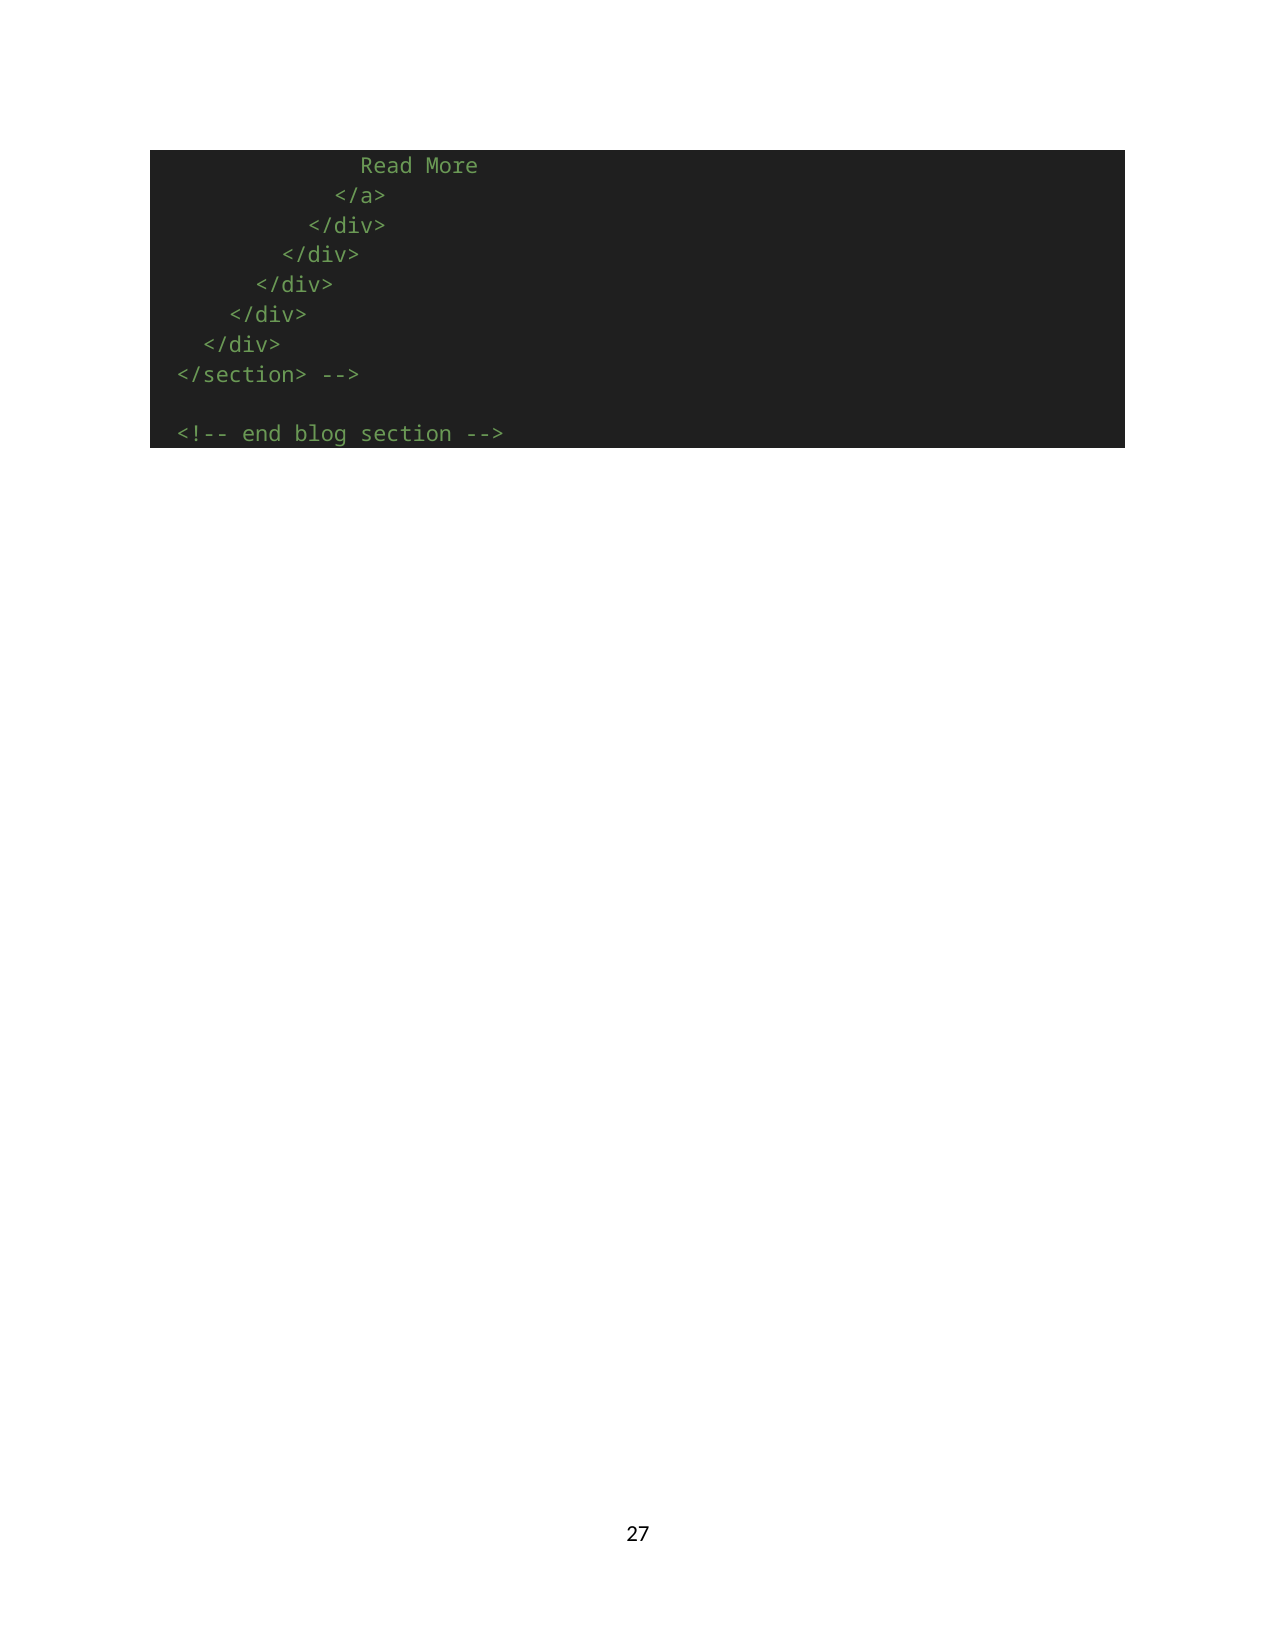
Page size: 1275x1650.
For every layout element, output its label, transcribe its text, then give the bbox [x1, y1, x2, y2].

text </a> [150, 180, 1125, 209]
text </div> [150, 299, 1125, 329]
text </div> [150, 209, 1125, 239]
text </div> [150, 269, 1125, 299]
text </div> [150, 239, 1125, 269]
text Read More [150, 150, 1125, 180]
text </section> --> [150, 358, 1125, 388]
text </div> [150, 329, 1125, 358]
text <!-- end blog section --> [150, 418, 1125, 448]
